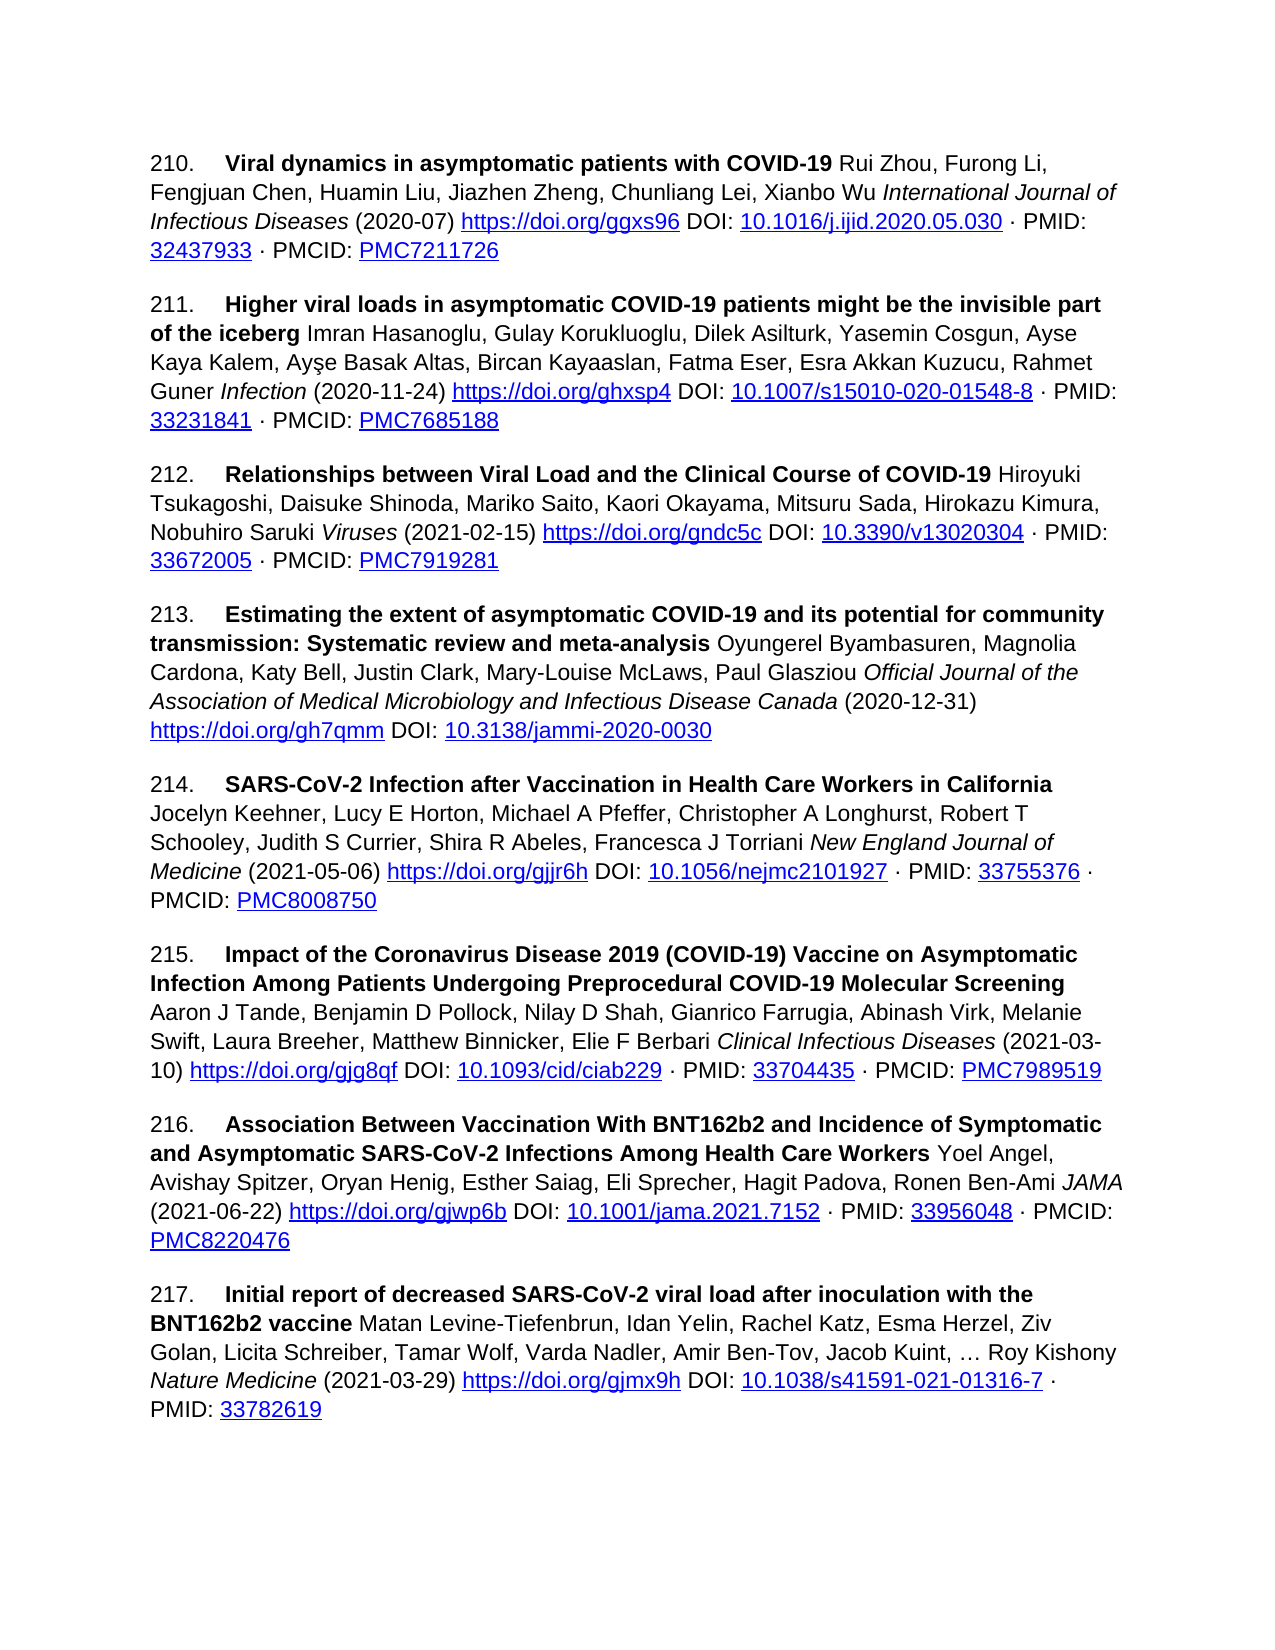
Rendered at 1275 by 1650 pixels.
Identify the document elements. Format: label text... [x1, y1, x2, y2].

text 212. Relationships between Viral Load and the Clinical Course of COVID-19 Hiroyuki Tsukagoshi, Daisuke Shinoda, Mariko Saito, Kaori Okayama, Mitsuru Sada, Hirokazu Kimura, Nobuhiro Saruki Viruses (2021-02-15) https://doi.org/gndc5c DOI: 10.3390/v13020304 · PMID: 33672005 · PMCID: PMC7919281 [150, 461, 1125, 574]
text 215. Impact of the Coronavirus Disease 2019 (COVID-19) Vaccine on Asymptomatic Infection Among Patients Undergoing Preprocedural COVID-19 Molecular Screening Aaron J Tande, Benjamin D Pollock, Nilay D Shah, Gianrico Farrugia, Abinash Virk, Melanie Swift, Laura Breeher, Matthew Binnicker, Elie F Berbari Clinical Infectious Diseases (2021-03-10) https://doi.org/gjg8qf DOI: 10.1093/cid/ciab229 · PMID: 33704435 · PMCID: PMC7989519 [150, 941, 1125, 1083]
text 217. Initial report of decreased SARS-CoV-2 viral load after inoculation with the BNT162b2 vaccine Matan Levine-Tiefenbrun, Idan Yelin, Rachel Katz, Esma Herzel, Ziv Golan, Licita Schreiber, Tamar Wolf, Varda Nadler, Amir Ben-Tov, Jacob Kuint, … Roy Kishony Nature Medicine (2021-03-29) https://doi.org/gjmx9h DOI: 10.1038/s41591-021-01316-7 · PMID: 33782619 [150, 1281, 1125, 1423]
text 214. SARS-CoV-2 Infection after Vaccination in Health Care Workers in California Jocelyn Keehner, Lucy E Horton, Michael A Pfeffer, Christopher A Longhurst, Robert T Schooley, Judith S Currier, Shira R Abeles, Francesca J Torriani New England Journal of Medicine (2021-05-06) https://doi.org/gjjr6h DOI: 10.1056/nejmc2101927 · PMID: 33755376 · PMCID: PMC8008750 [150, 771, 1125, 913]
text 216. Association Between Vaccination With BNT162b2 and Incidence of Symptomatic and Asymptomatic SARS-CoV-2 Infections Among Health Care Workers Yoel Angel, Avishay Spitzer, Oryan Henig, Esther Saiag, Eli Sprecher, Hagit Padova, Ronen Ben-Ami JAMA (2021-06-22) https://doi.org/gjwp6b DOI: 10.1001/jama.2021.7152 · PMID: 33956048 · PMCID: PMC8220476 [150, 1111, 1125, 1253]
text 211. Higher viral loads in asymptomatic COVID-19 patients might be the invisible part of the iceberg Imran Hasanoglu, Gulay Korukluoglu, Dilek Asilturk, Yasemin Cosgun, Ayse Kaya Kalem, Ayşe Basak Altas, Bircan Kayaaslan, Fatma Eser, Esra Akkan Kuzucu, Rahmet Guner Infection (2020-11-24) https://doi.org/ghxsp4 DOI: 10.1007/s15010-020-01548-8 · PMID: 33231841 · PMCID: PMC7685188 [150, 291, 1125, 433]
text 213. Estimating the extent of asymptomatic COVID-19 and its potential for community transmission: Systematic review and meta-analysis Oyungerel Byambasuren, Magnolia Cardona, Katy Bell, Justin Clark, Mary-Louise McLaws, Paul Glasziou Official Journal of the Association of Medical Microbiology and Infectious Disease Canada (2020-12-31) https://doi.org/gh7qmm DOI: 10.3138/jammi-2020-0030 [150, 601, 1125, 744]
text 210. Viral dynamics in asymptomatic patients with COVID-19 Rui Zhou, Furong Li, Fengjuan Chen, Huamin Liu, Jiazhen Zheng, Chunliang Lei, Xianbo Wu International Journal of Infectious Diseases (2020-07) https://doi.org/ggxs96 DOI: 10.1016/j.ijid.2020.05.030 · PMID: 32437933 · PMCID: PMC7211726 [150, 150, 1125, 263]
